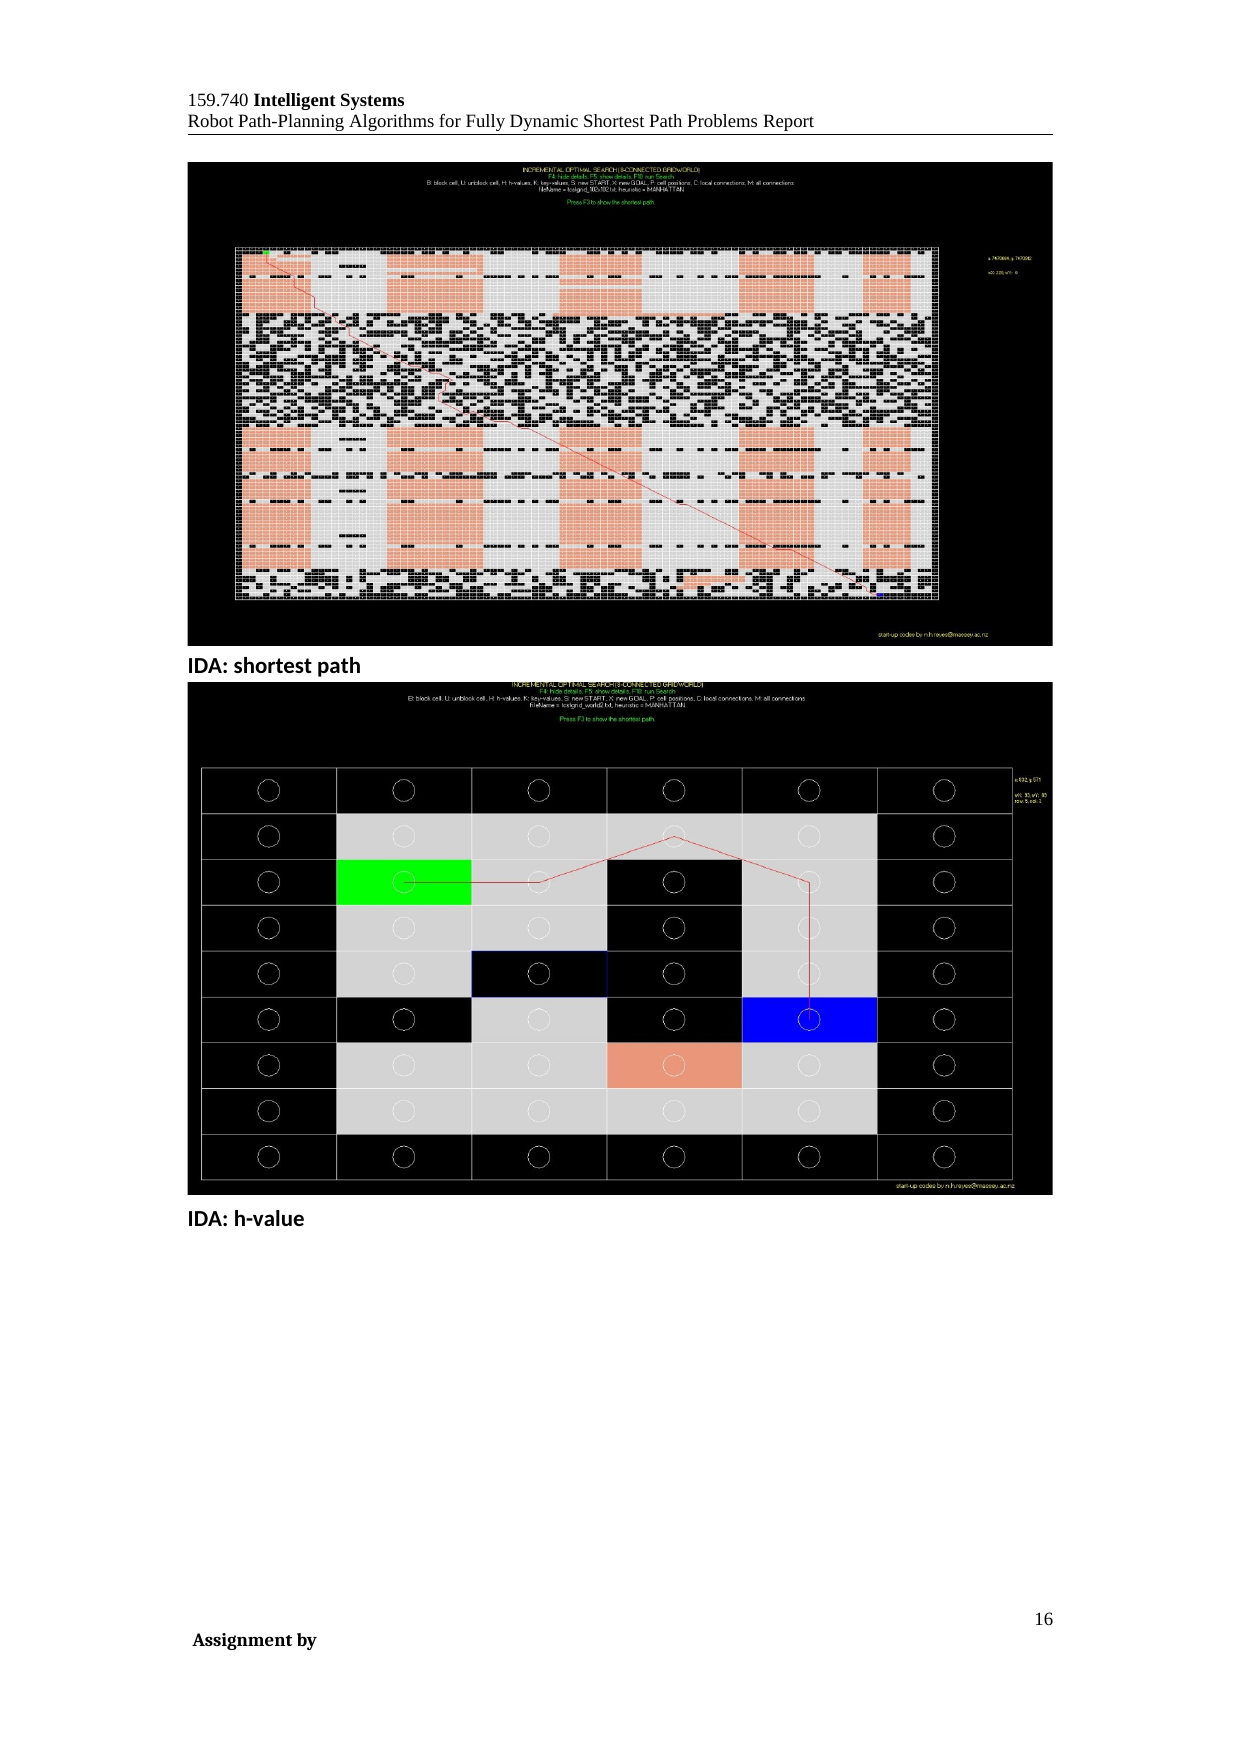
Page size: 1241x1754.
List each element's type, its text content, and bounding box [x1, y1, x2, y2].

text IDA: h-value [187, 1202, 1053, 1234]
picture [187, 682, 1053, 1195]
text IDA: shortest path [187, 649, 1053, 682]
picture [187, 162, 1053, 646]
